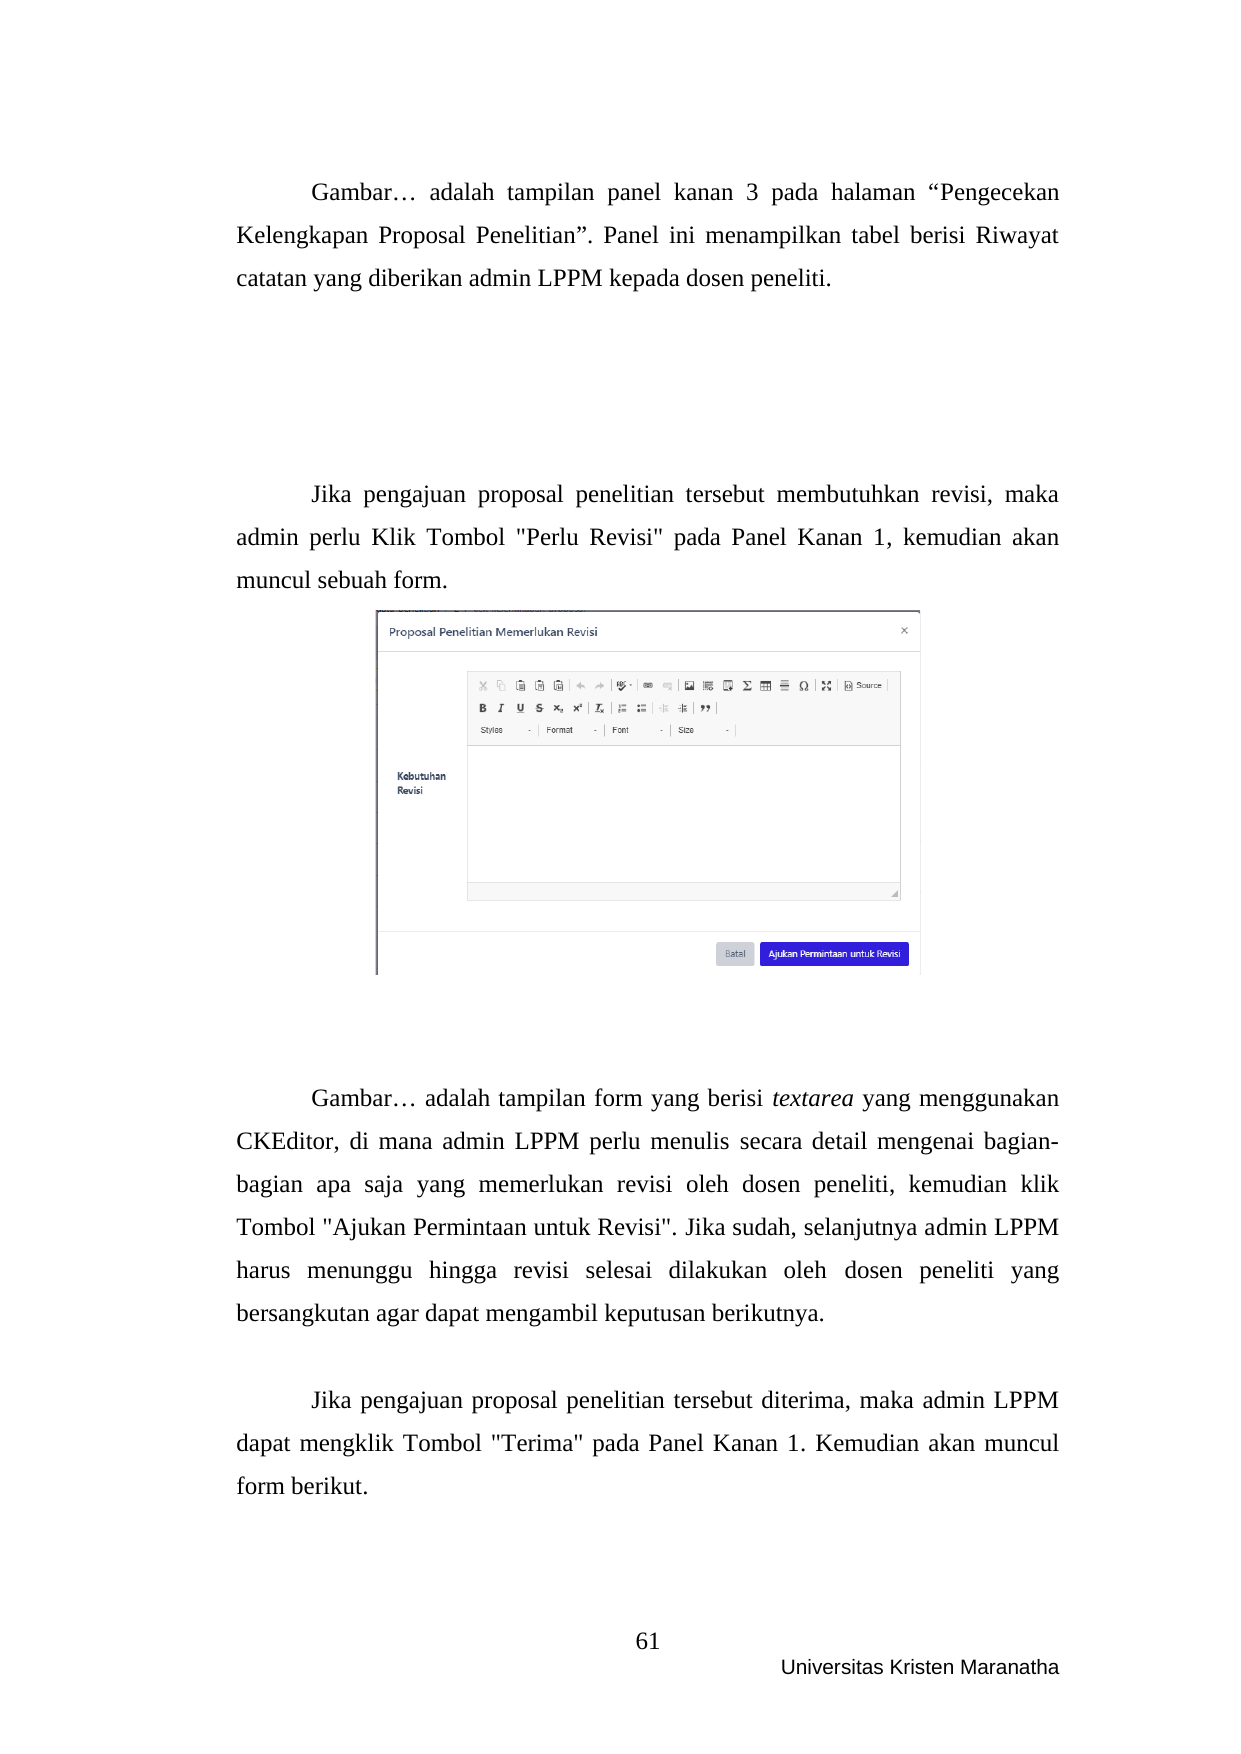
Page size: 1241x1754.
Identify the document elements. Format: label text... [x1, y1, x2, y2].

text Jika pengajuan proposal penelitian tersebut diterima, maka admin LPPM dapat mengklik Tombol "Terima" pada Panel Kanan 1. Kemudian akan muncul form berikut. [236, 1385, 1059, 1500]
text Gambar… adalah tampilan form yang berisi textarea yang menggunakan CKEditor, di mana admin LPPM perlu menulis secara detail mengenai bagian-bagian apa saja yang memerlukan revisi oleh dosen peneliti, kemudian klik Tombol "Ajukan Permintaan untuk Revisi". Jika sudah, selanjutnya admin LPPM harus menunggu hingga revisi selesai dilakukan oleh dosen peneliti yang bersangkutan agar dapat mengambil keputusan berikutnya. [236, 1083, 1059, 1327]
text Gambar… adalah tampilan panel kanan 3 pada halaman “Pengecekan Kelengkapan Proposal Penelitian”. Panel ini menampilkan tabel berisi Riwayat catatan yang diberikan admin LPPM kepada dosen peneliti. [236, 177, 1059, 292]
text Jika pengajuan proposal penelitian tersebut membutuhkan revisi, maka admin perlu Klik Tombol "Perlu Revisi" pada Panel Kanan 1, kemudian akan muncul sebuah form. [236, 479, 1059, 594]
picture [375, 610, 921, 975]
